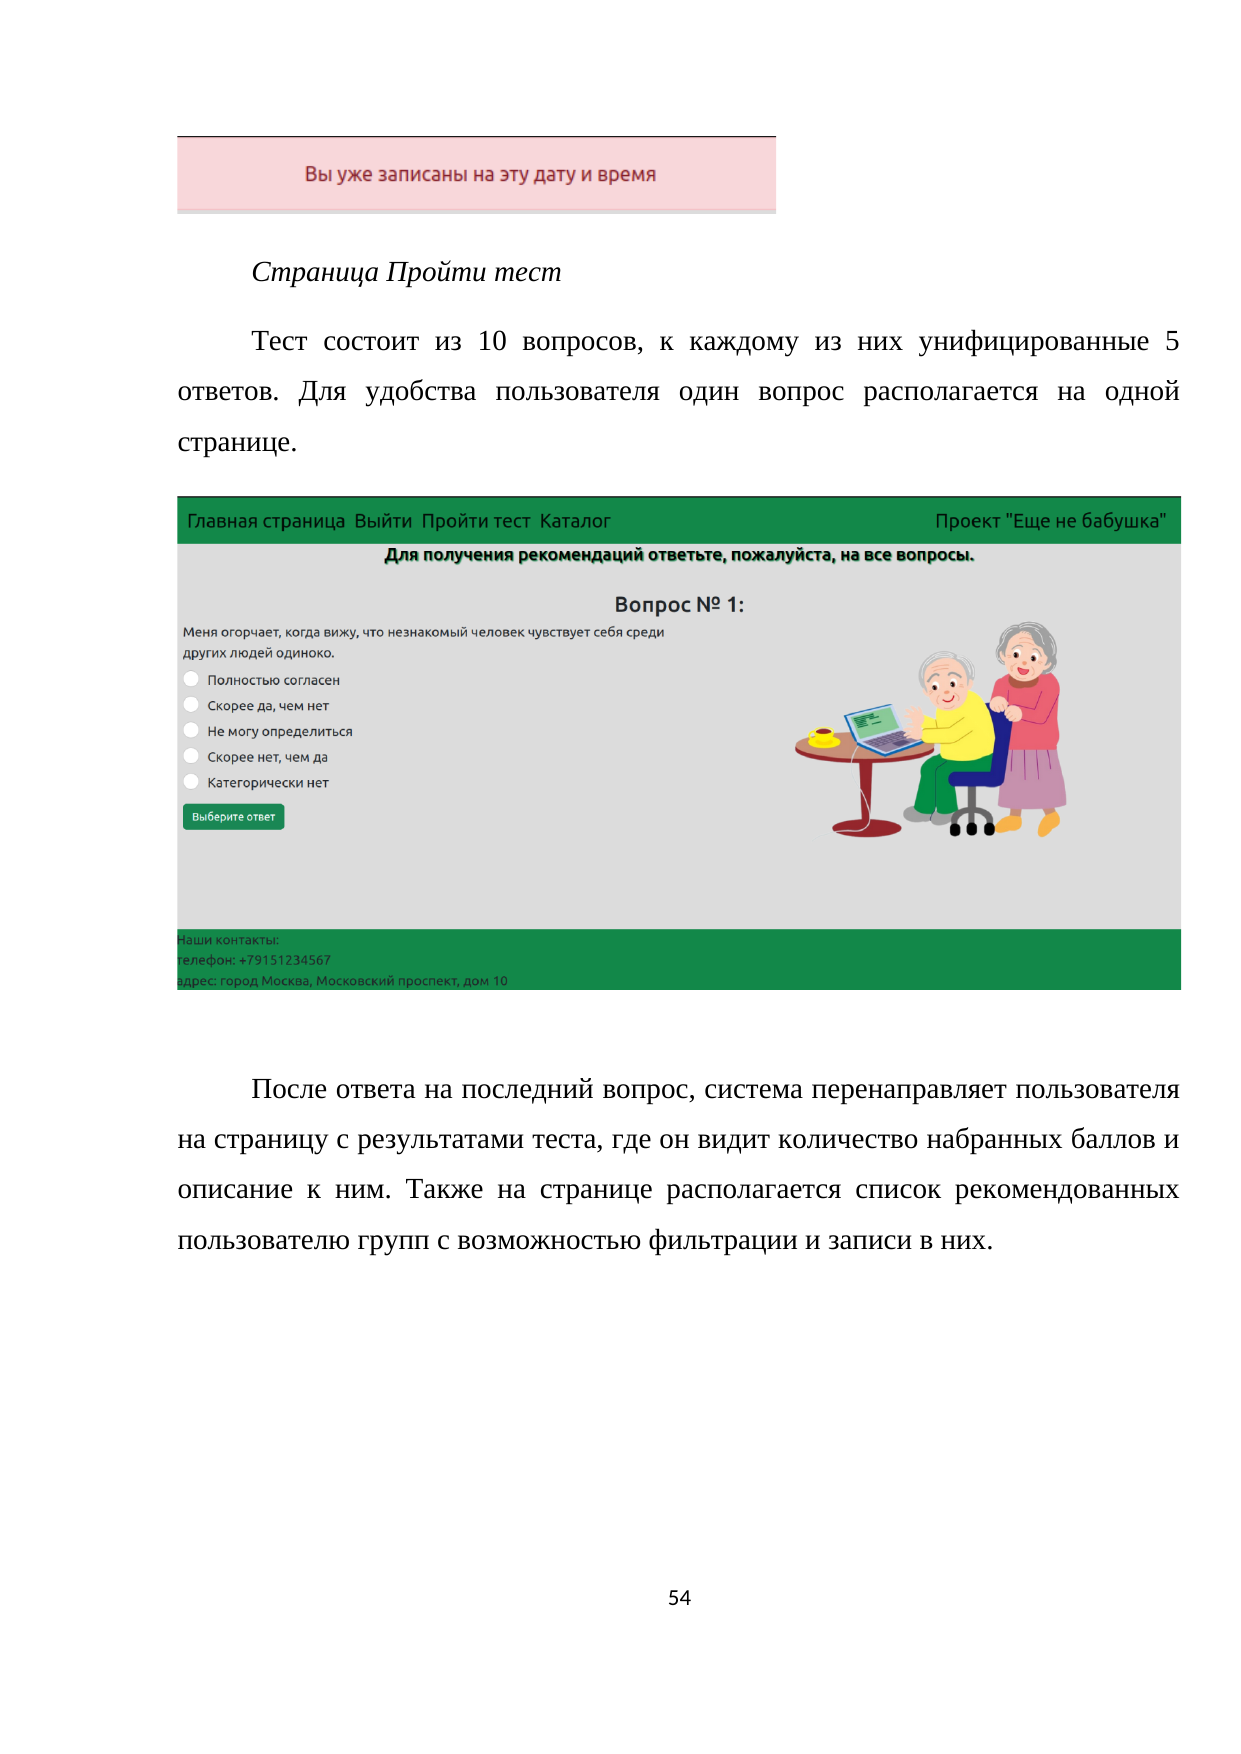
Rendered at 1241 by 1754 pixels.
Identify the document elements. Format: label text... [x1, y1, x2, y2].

text Тест состоит из 10 вопросов, к каждому из них унифицированные 5 ответов. Для удобства пользователя один вопрос располагается на одной странице. [177, 323, 1181, 457]
text После ответа на последний вопрос, система перенаправляет пользователя на страницу с результатами теста, где он видит количество набранных баллов и описание к ним. Также на странице располагается список рекомендованных пользователю групп с возможностью фильтрации и записи в них. [177, 990, 1181, 1256]
picture [177, 136, 777, 214]
picture [177, 496, 1182, 990]
